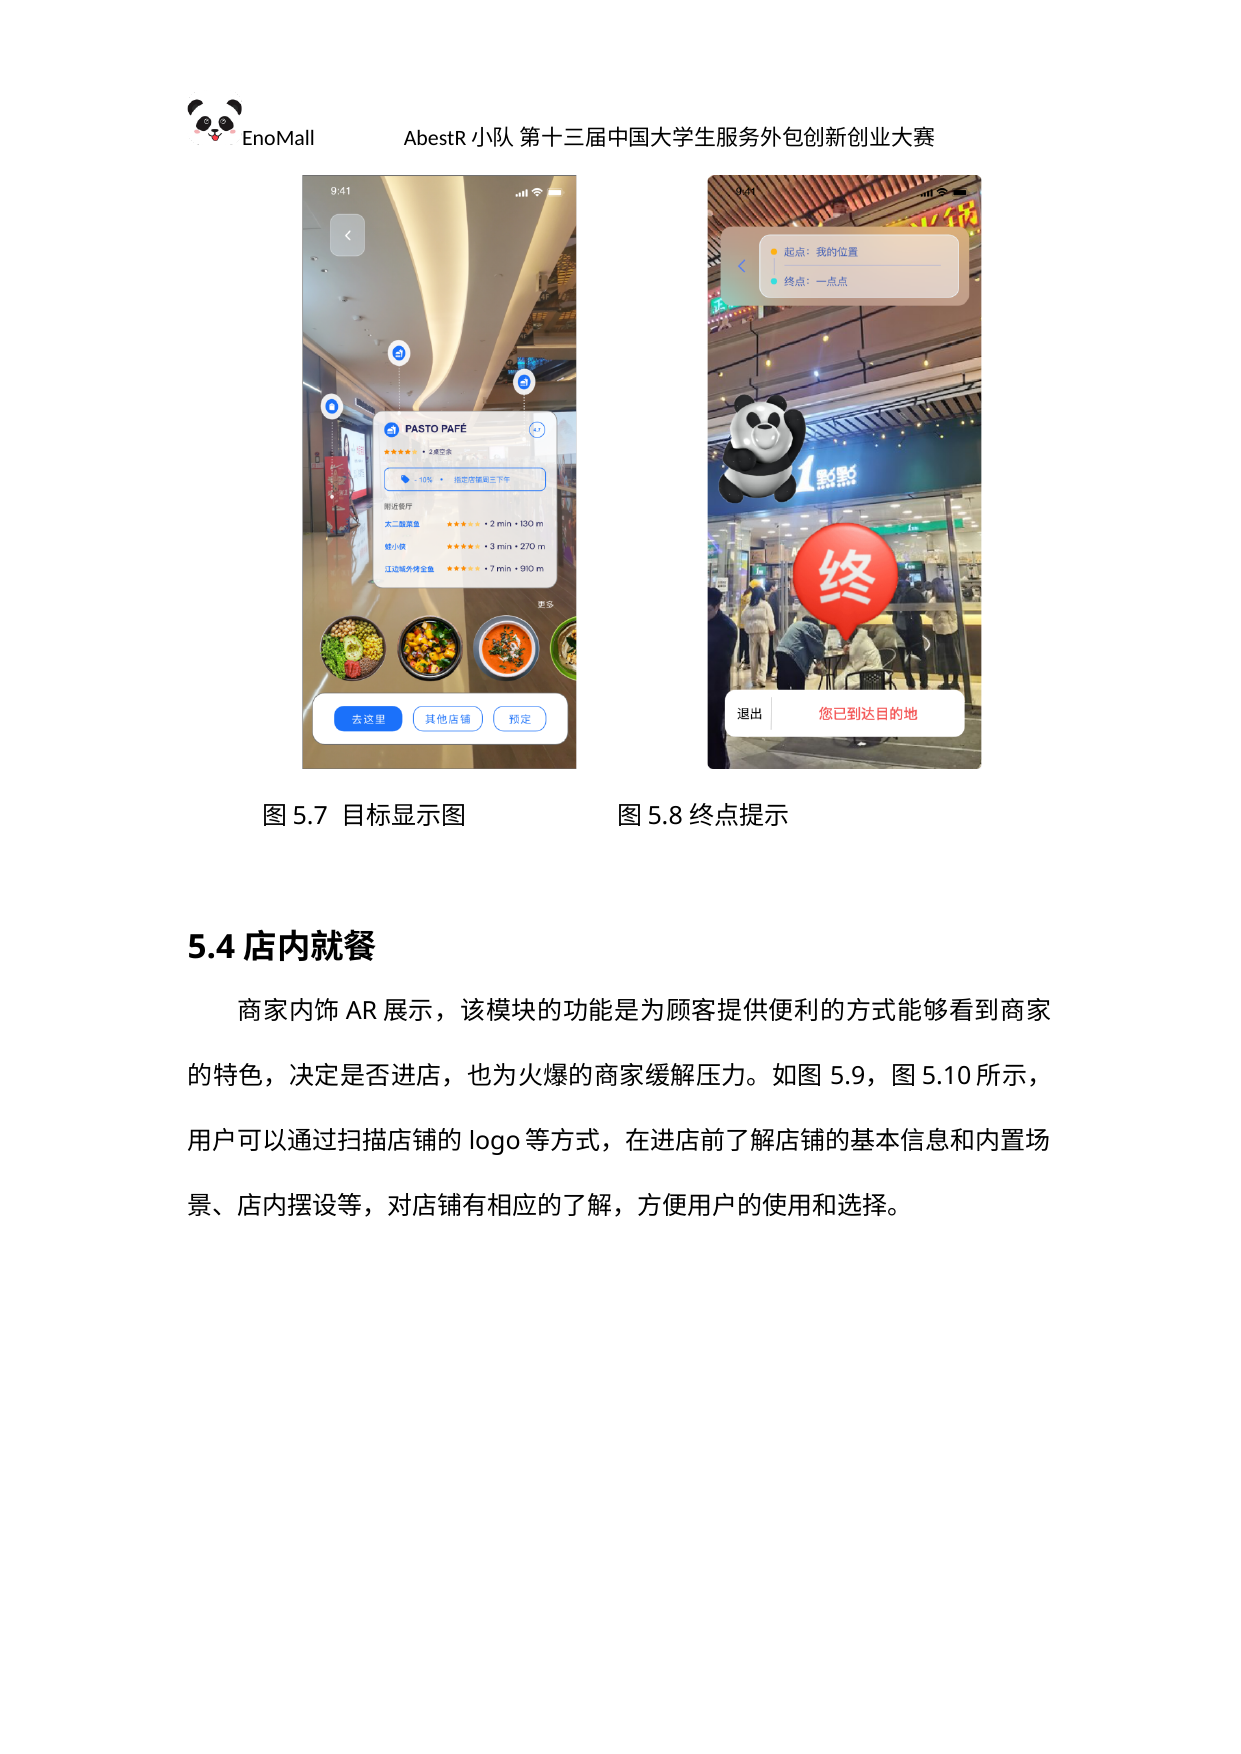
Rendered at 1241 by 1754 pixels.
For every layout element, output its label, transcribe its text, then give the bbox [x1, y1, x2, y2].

picture [302, 175, 577, 769]
text 5.4 店内就餐 [187, 911, 1053, 976]
text 商家内饰AR展示，该模块的功能是为顾客提供便利的方式能够看到商家的特色，决定是否进店，也为火爆的商家缓解压力。如图5.9，图5.10所示，用户可以通过扫描店铺的logo等方式，在进店前了解店铺的基本信息和内置场景、店内摆设等，对店铺有相应的了解，方便用户的使用和选择。 [187, 976, 1053, 1236]
picture [187, 90, 242, 145]
picture [707, 175, 982, 769]
text 图5.7 目标显示图 图5.8 终点提示 [187, 781, 1053, 846]
